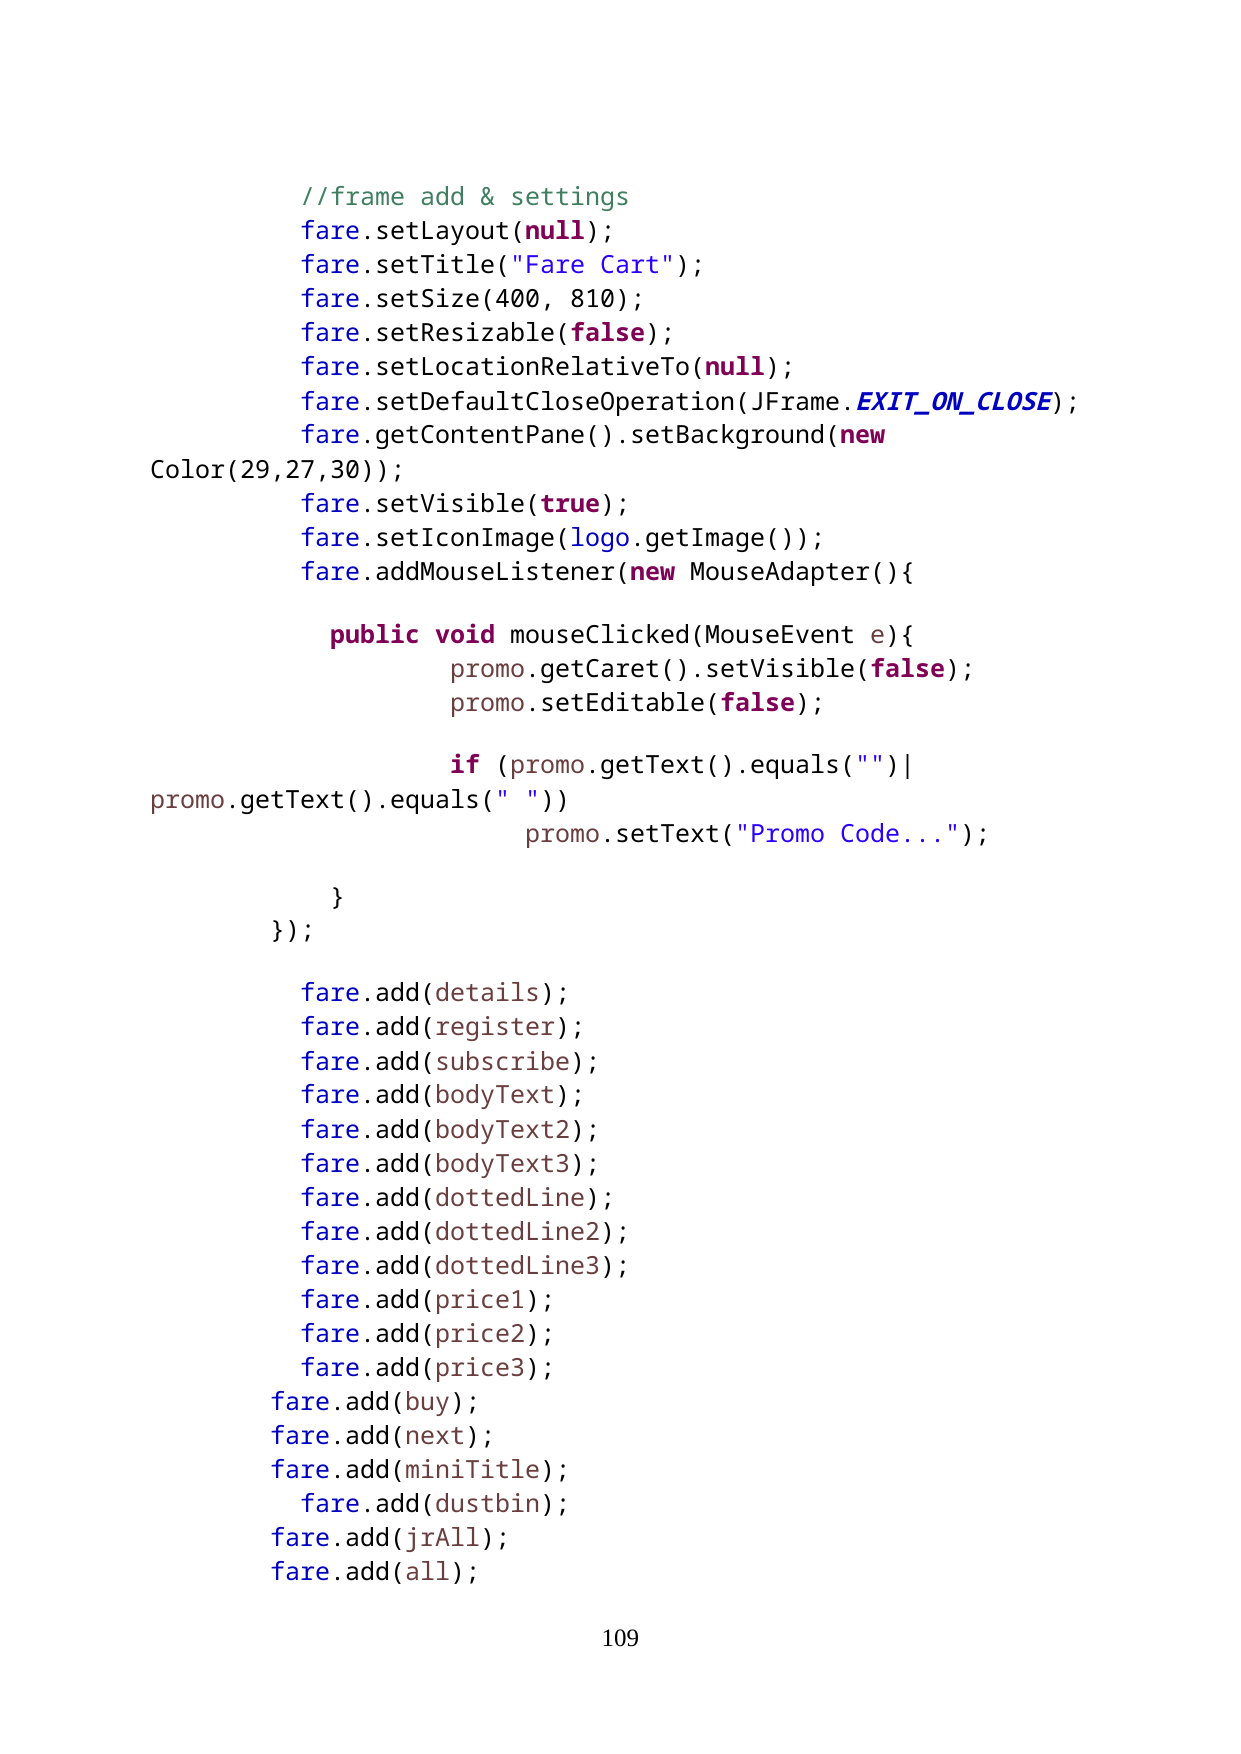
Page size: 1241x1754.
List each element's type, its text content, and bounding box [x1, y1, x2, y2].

text fare.add(dottedLine2); [150, 1213, 1090, 1247]
text fare.add(register); [150, 1009, 1090, 1043]
text fare.add(bodyText); [150, 1077, 1090, 1111]
text fare.add(subscribe); [150, 1043, 1090, 1077]
text promo.getCaret().setVisible(false); [150, 650, 1090, 684]
text fare.add(buy); [150, 1384, 1090, 1418]
text fare.setDefaultCloseOperation(JFrame.EXIT_ON_CLOSE); [150, 383, 1090, 417]
text //frame add & settings [150, 179, 1090, 213]
text fare.add(dottedLine3); [150, 1247, 1090, 1282]
text } [150, 878, 1090, 912]
text fare.add(dustbin); [150, 1486, 1090, 1520]
text fare.setIconImage(logo.getImage()); [150, 519, 1090, 553]
text fare.setLayout(null); [150, 213, 1090, 247]
text fare.add(next); [150, 1418, 1090, 1452]
text fare.add(all); [150, 1554, 1090, 1588]
text fare.add(dottedLine); [150, 1179, 1090, 1213]
text fare.setVisible(true); [150, 485, 1090, 519]
text fare.add(jrAll); [150, 1520, 1090, 1554]
text fare.setTitle("Fare Cart"); [150, 247, 1090, 281]
text fare.setResizable(false); [150, 315, 1090, 349]
text if (promo.getText().equals("")| promo.getText().equals(" ")) [150, 747, 1090, 815]
text }); [150, 912, 1090, 946]
text fare.add(price2); [150, 1316, 1090, 1350]
text fare.add(bodyText3); [150, 1145, 1090, 1179]
text promo.setText("Promo Code..."); [150, 815, 1090, 849]
text fare.addMouseListener(new MouseAdapter(){ [150, 553, 1090, 587]
text fare.getContentPane().setBackground(new Color(29,27,30)); [150, 417, 1090, 485]
text public void mouseClicked(MouseEvent e){ [150, 616, 1090, 650]
text fare.add(price1); [150, 1282, 1090, 1316]
text fare.setSize(400, 810); [150, 281, 1090, 315]
text fare.add(bodyText2); [150, 1111, 1090, 1145]
text promo.setEditable(false); [150, 684, 1090, 718]
text fare.setLocationRelativeTo(null); [150, 349, 1090, 383]
text fare.add(details); [150, 975, 1090, 1009]
text fare.add(price3); [150, 1350, 1090, 1384]
text fare.add(miniTitle); [150, 1452, 1090, 1486]
